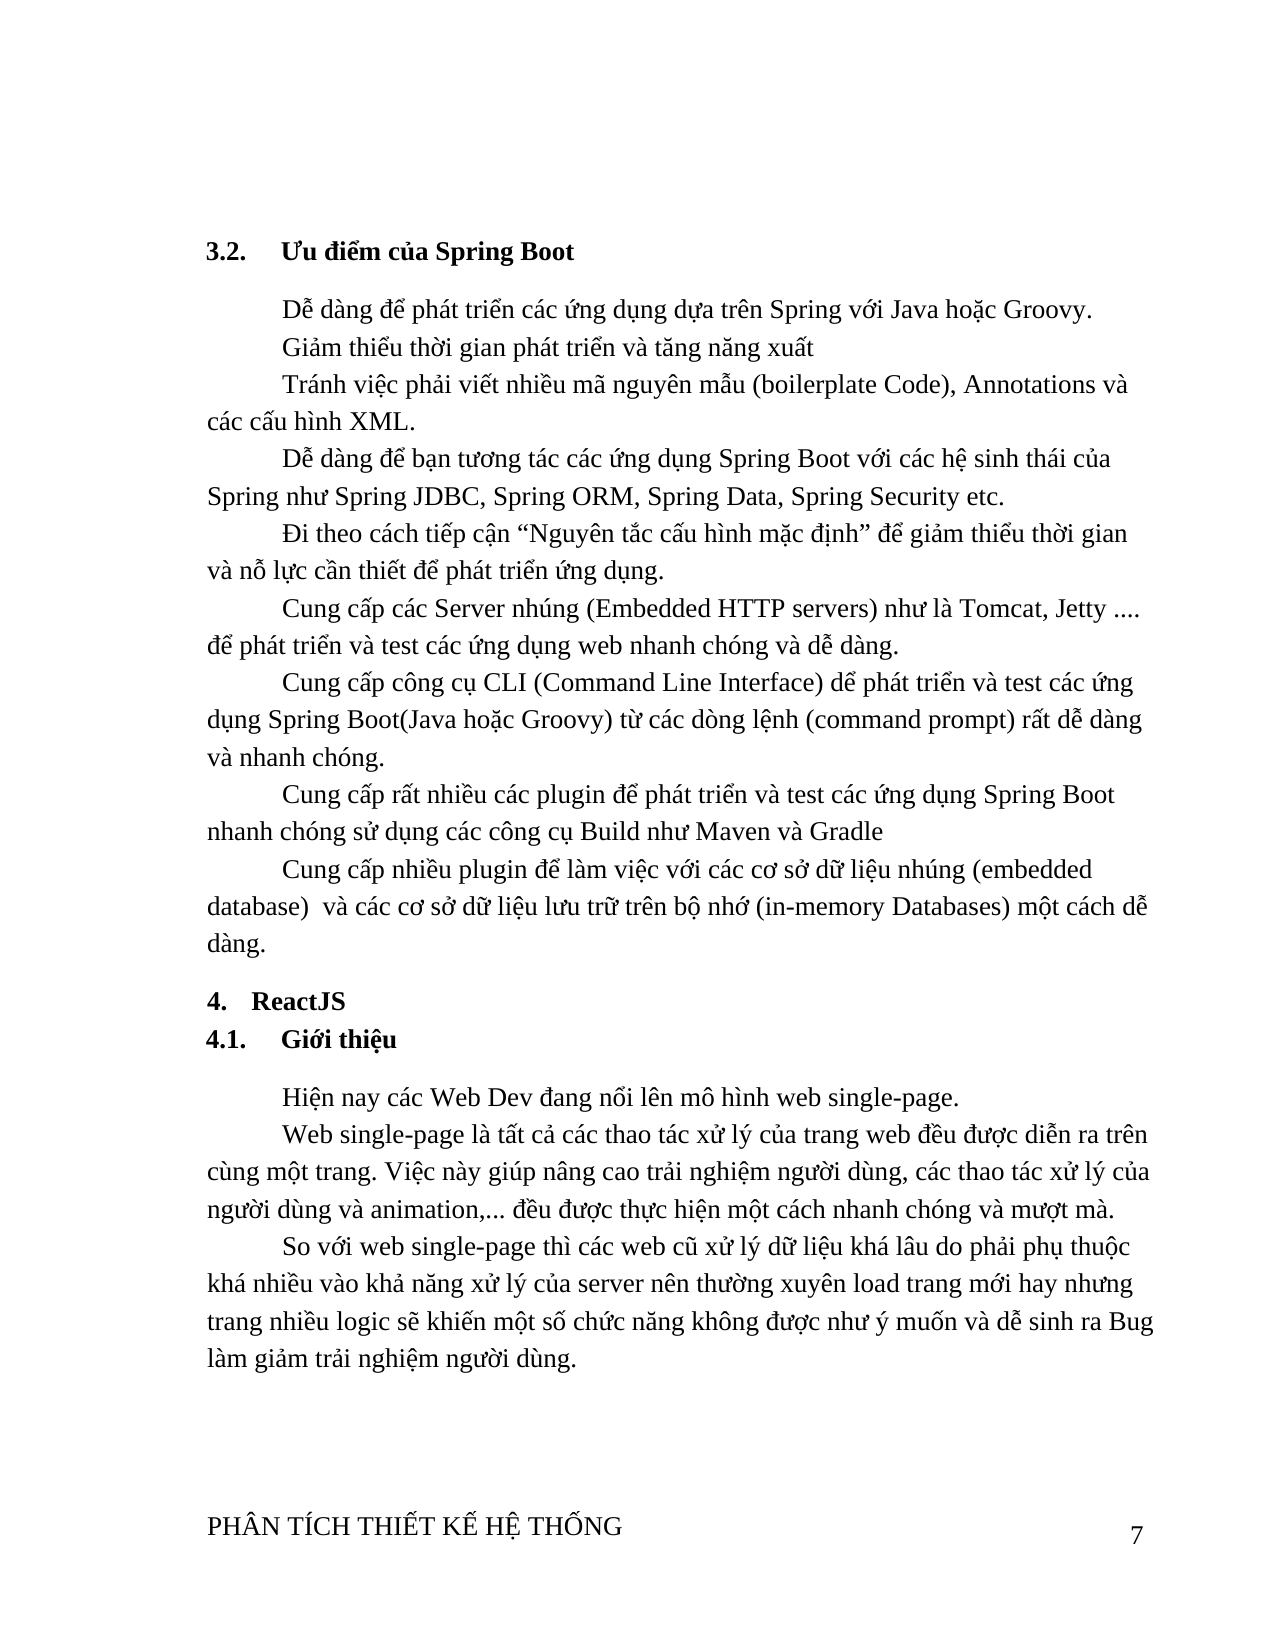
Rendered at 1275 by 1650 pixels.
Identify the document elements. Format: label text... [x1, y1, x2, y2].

text So với web single-page thì các web cũ xử lý dữ liệu khá lâu do phải phụ thuộc khá nhiều vào khả năng xử lý của server nên thường xuyên load trang mới hay nhưng trang nhiều logic sẽ khiến một số chức năng không được như ý muốn và dễ sinh ra Bug làm giảm trải nghiệm người dùng. [207, 1230, 1157, 1373]
text Cung cấp nhiều plugin để làm việc với các cơ sở dữ liệu nhúng (embedded database) và các cơ sở dữ liệu lưu trữ trên bộ nhớ (in-memory Databases) một cách dễ dàng. [207, 853, 1157, 958]
text Dễ dàng để phát triển các ứng dụng dựa trên Spring với Java hoặc Groovy. [207, 293, 1157, 324]
text Tránh việc phải viết nhiều mã nguyên mẫu (boilerplate Code), Annotations và các cấu hình XML. [207, 368, 1157, 436]
text Cung cấp rất nhiều các plugin để phát triển và test các ứng dụng Spring Boot nhanh chóng sử dụng các công cụ Build như Maven và Gradle [207, 778, 1157, 847]
text Đi theo cách tiếp cận “Nguyên tắc cấu hình mặc định” để giảm thiểu thời gian và nỗ lực cần thiết để phát triển ứng dụng. [207, 517, 1157, 586]
list Giới thiệu [206, 1023, 1157, 1054]
text Cung cấp các Server nhúng (Embedded HTTP servers) như là Tomcat, Jetty .... để phát triển và test các ứng dụng web nhanh chóng và dễ dàng. [207, 592, 1157, 660]
text Dễ dàng để bạn tương tác các ứng dụng Spring Boot với các hệ sinh thái của Spring như Spring JDBC, Spring ORM, Spring Data, Spring Security etc. [207, 443, 1157, 511]
text Cung cấp công cụ CLI (Command Line Interface) dể phát triển và test các ứng dụng Spring Boot(Java hoặc Groovy) từ các dòng lệnh (command prompt) rất dễ dàng và nhanh chóng. [207, 666, 1157, 772]
list Ưu điểm của Spring Boot [206, 235, 1157, 266]
text Web single-page là tất cả các thao tác xử lý của trang web đều được diễn ra trên cùng một trang. Việc này giúp nâng cao trải nghiệm người dùng, các thao tác xử lý của người dùng và animation,... đều được thực hiện một cách nhanh chóng và mượt mà. [207, 1118, 1157, 1224]
list ReactJS [207, 986, 1157, 1017]
text Hiện nay các Web Dev đang nổi lên mô hình web single-page. [207, 1081, 1157, 1112]
text Giảm thiểu thời gian phát triển và tăng năng xuất [207, 331, 1157, 362]
